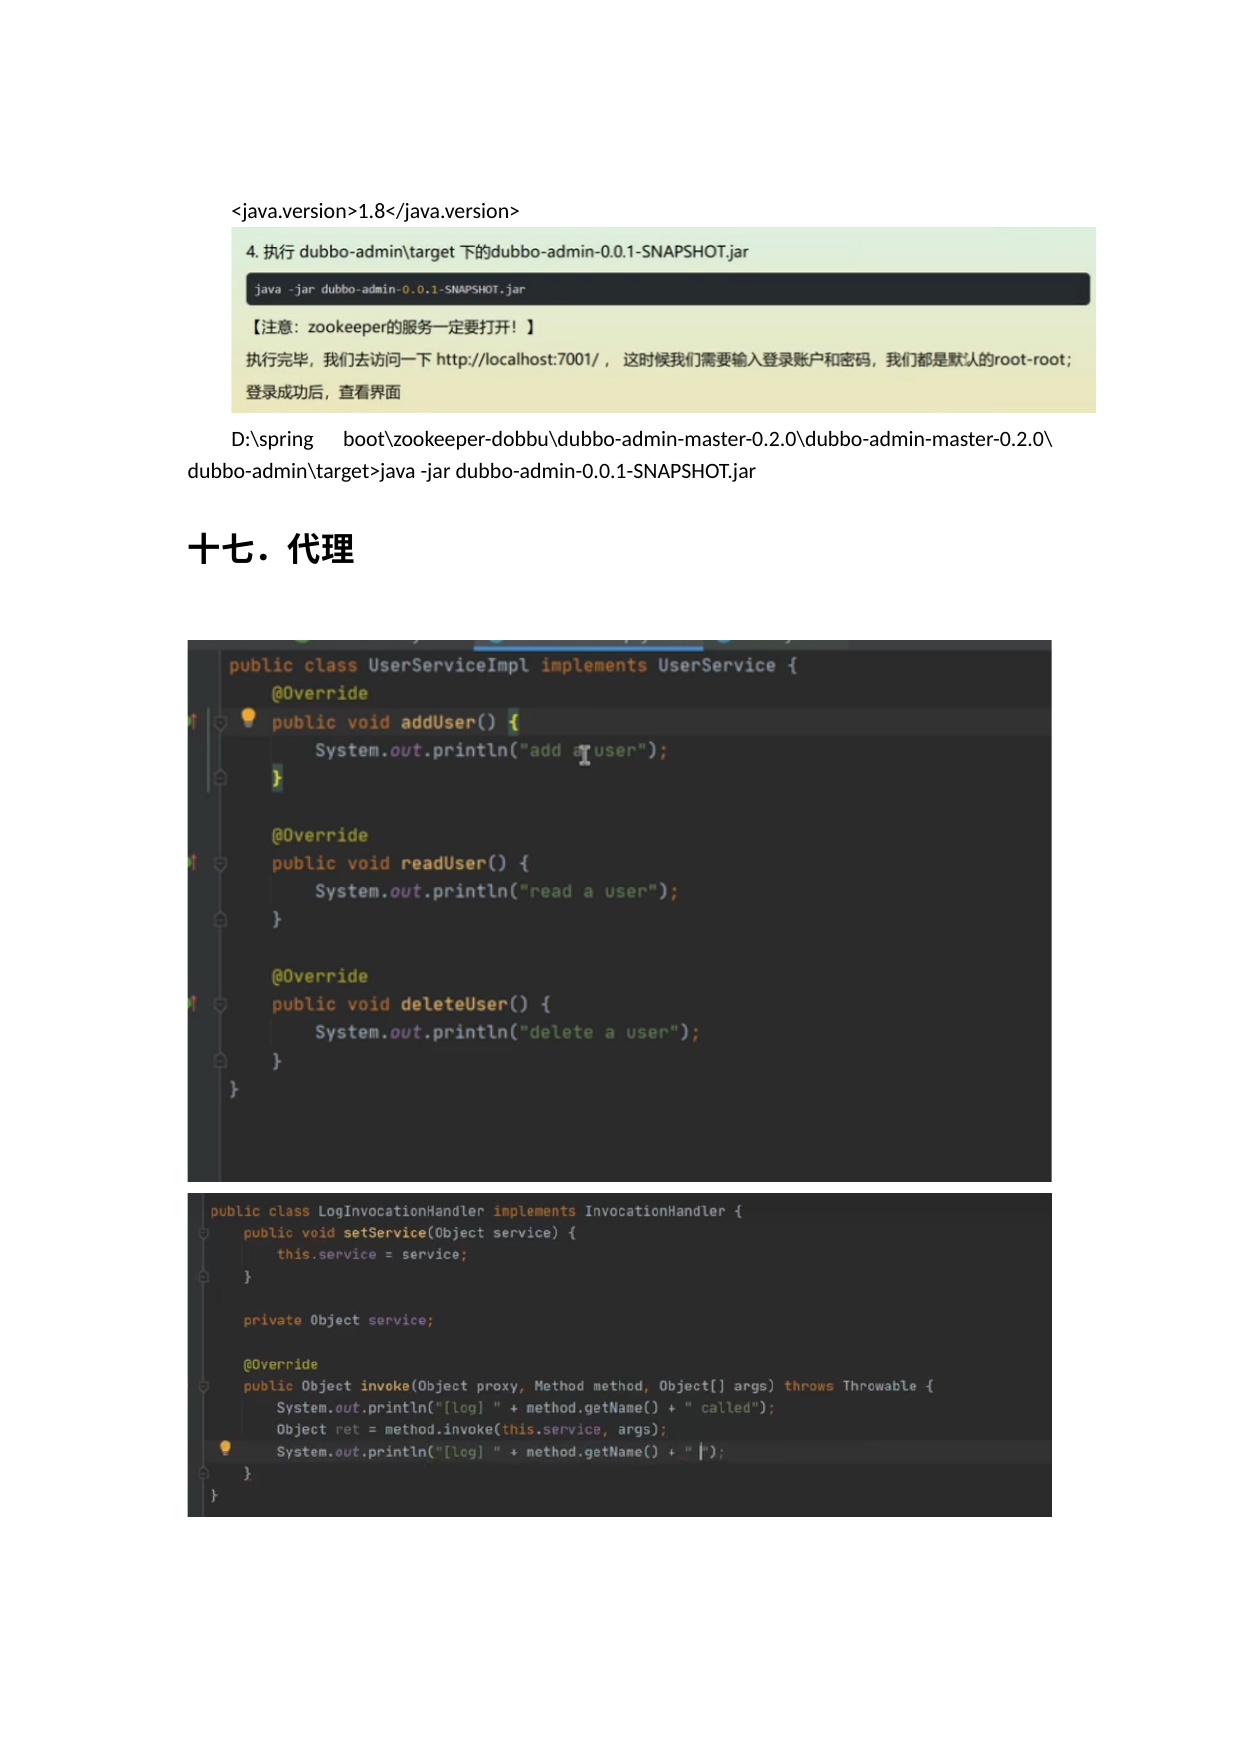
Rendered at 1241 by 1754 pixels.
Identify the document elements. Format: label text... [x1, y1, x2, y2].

picture [231, 227, 1097, 413]
picture [187, 1193, 1052, 1517]
list D:\spring boot\zookeeper-dobbu\dubbo-admin-master-0.2.0\dubbo-admin-master-0.2.0\dubbo-admin\target>java -jar dubbo-admin-0.0.1-SNAPSHOT.jar [187, 422, 1053, 487]
subtitle 代理 [187, 514, 1053, 579]
list <java.version>1.8</java.version> [187, 194, 1053, 227]
picture [187, 640, 1052, 1182]
